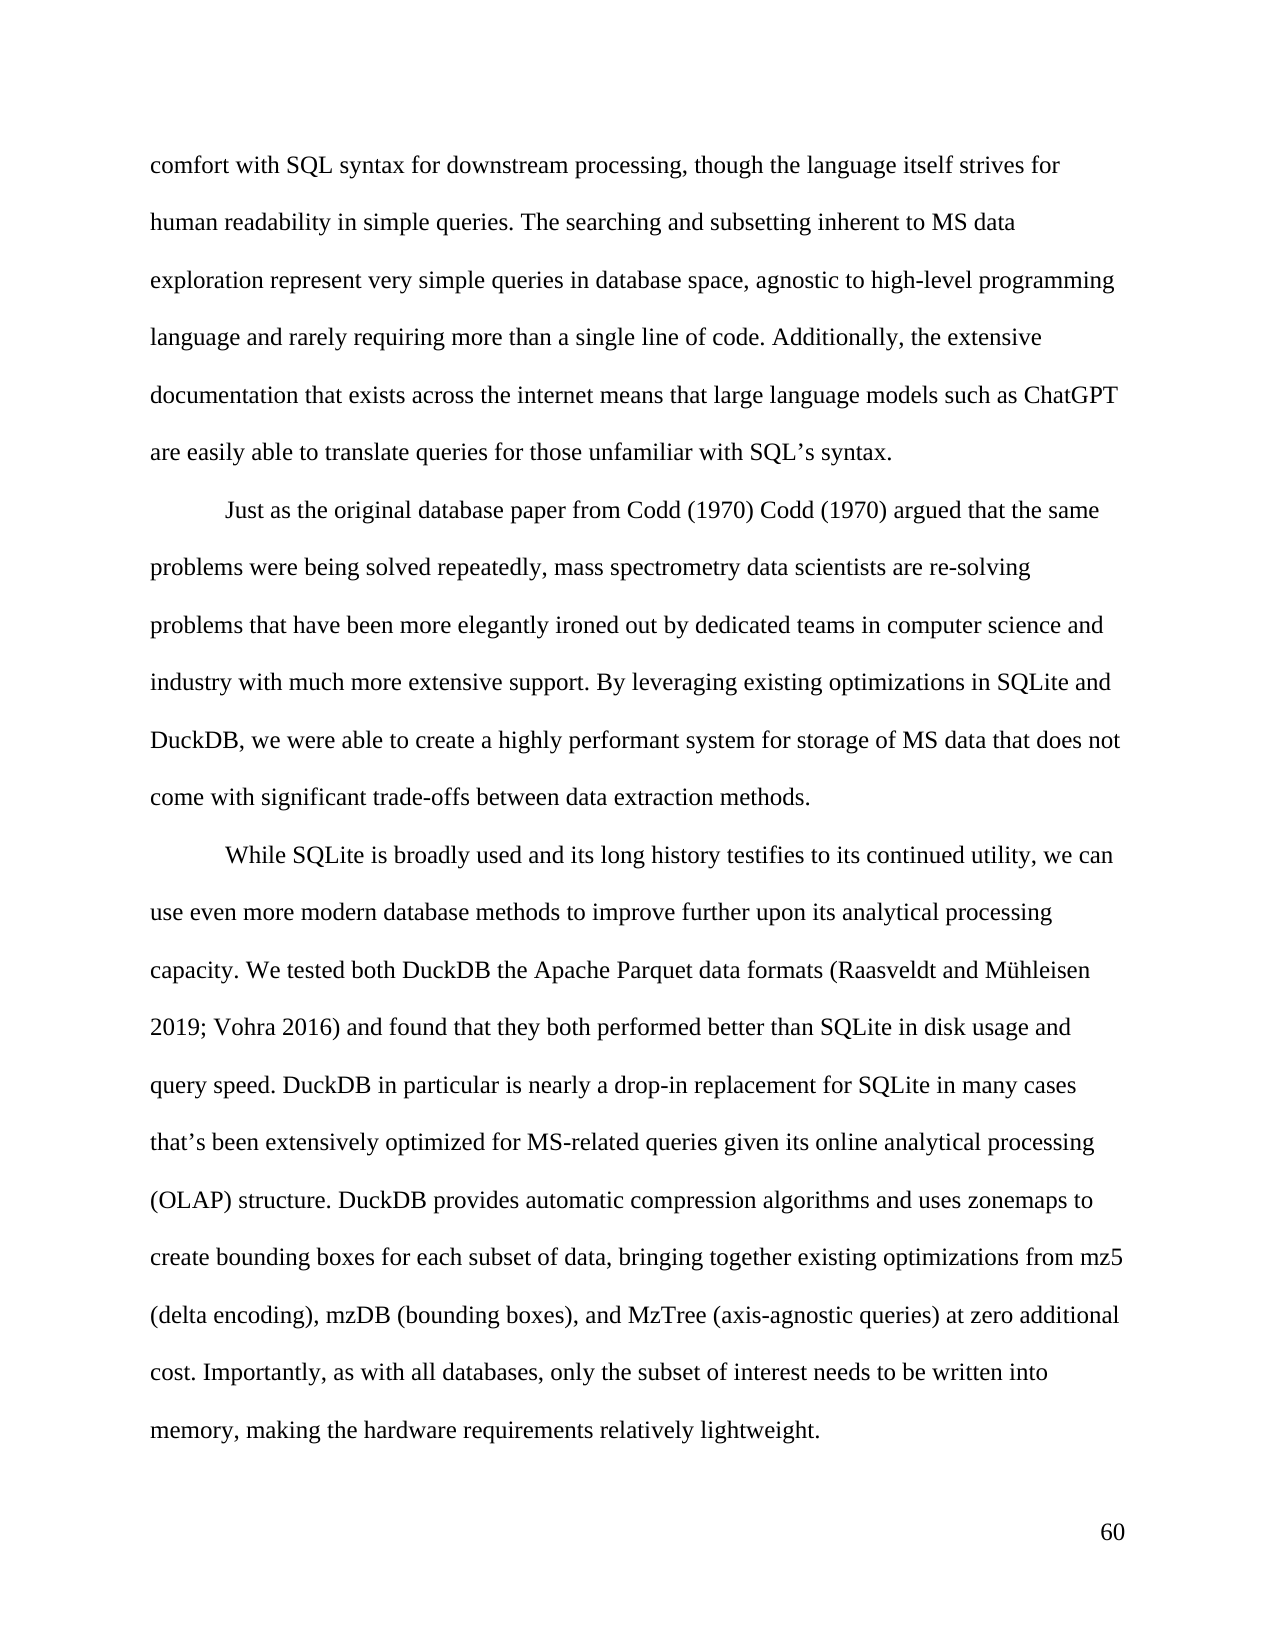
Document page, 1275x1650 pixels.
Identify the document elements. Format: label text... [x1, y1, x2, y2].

text While SQLite is broadly used and its long history testifies to its continued utility, we can use even more modern database methods to improve further upon its analytical processing capacity. We tested both DuckDB the Apache Parquet data formats (Raasveldt and Mühleisen 2019; Vohra 2016) and found that they both performed better than SQLite in disk usage and query speed. DuckDB in particular is nearly a drop-in replacement for SQLite in many cases that’s been extensively optimized for MS-related queries given its online analytical processing (OLAP) structure. DuckDB provides automatic compression algorithms and uses zonemaps to create bounding boxes for each subset of data, bringing together existing optimizations from mz5 (delta encoding), mzDB (bounding boxes), and MzTree (axis-agnostic queries) at zero additional cost. Importantly, as with all databases, only the subset of interest needs to be written into memory, making the hardware requirements relatively lightweight. [150, 840, 1125, 1444]
text Just as the original database paper from Codd (1970) Codd (1970) argued that the same problems were being solved repeatedly, mass spectrometry data scientists are re-solving problems that have been more elegantly ironed out by dedicated teams in computer science and industry with much more extensive support. By leveraging existing optimizations in SQLite and DuckDB, we were able to create a highly performant system for storage of MS data that does not come with significant trade-offs between data extraction methods. [150, 495, 1125, 811]
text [150, 150, 1125, 466]
